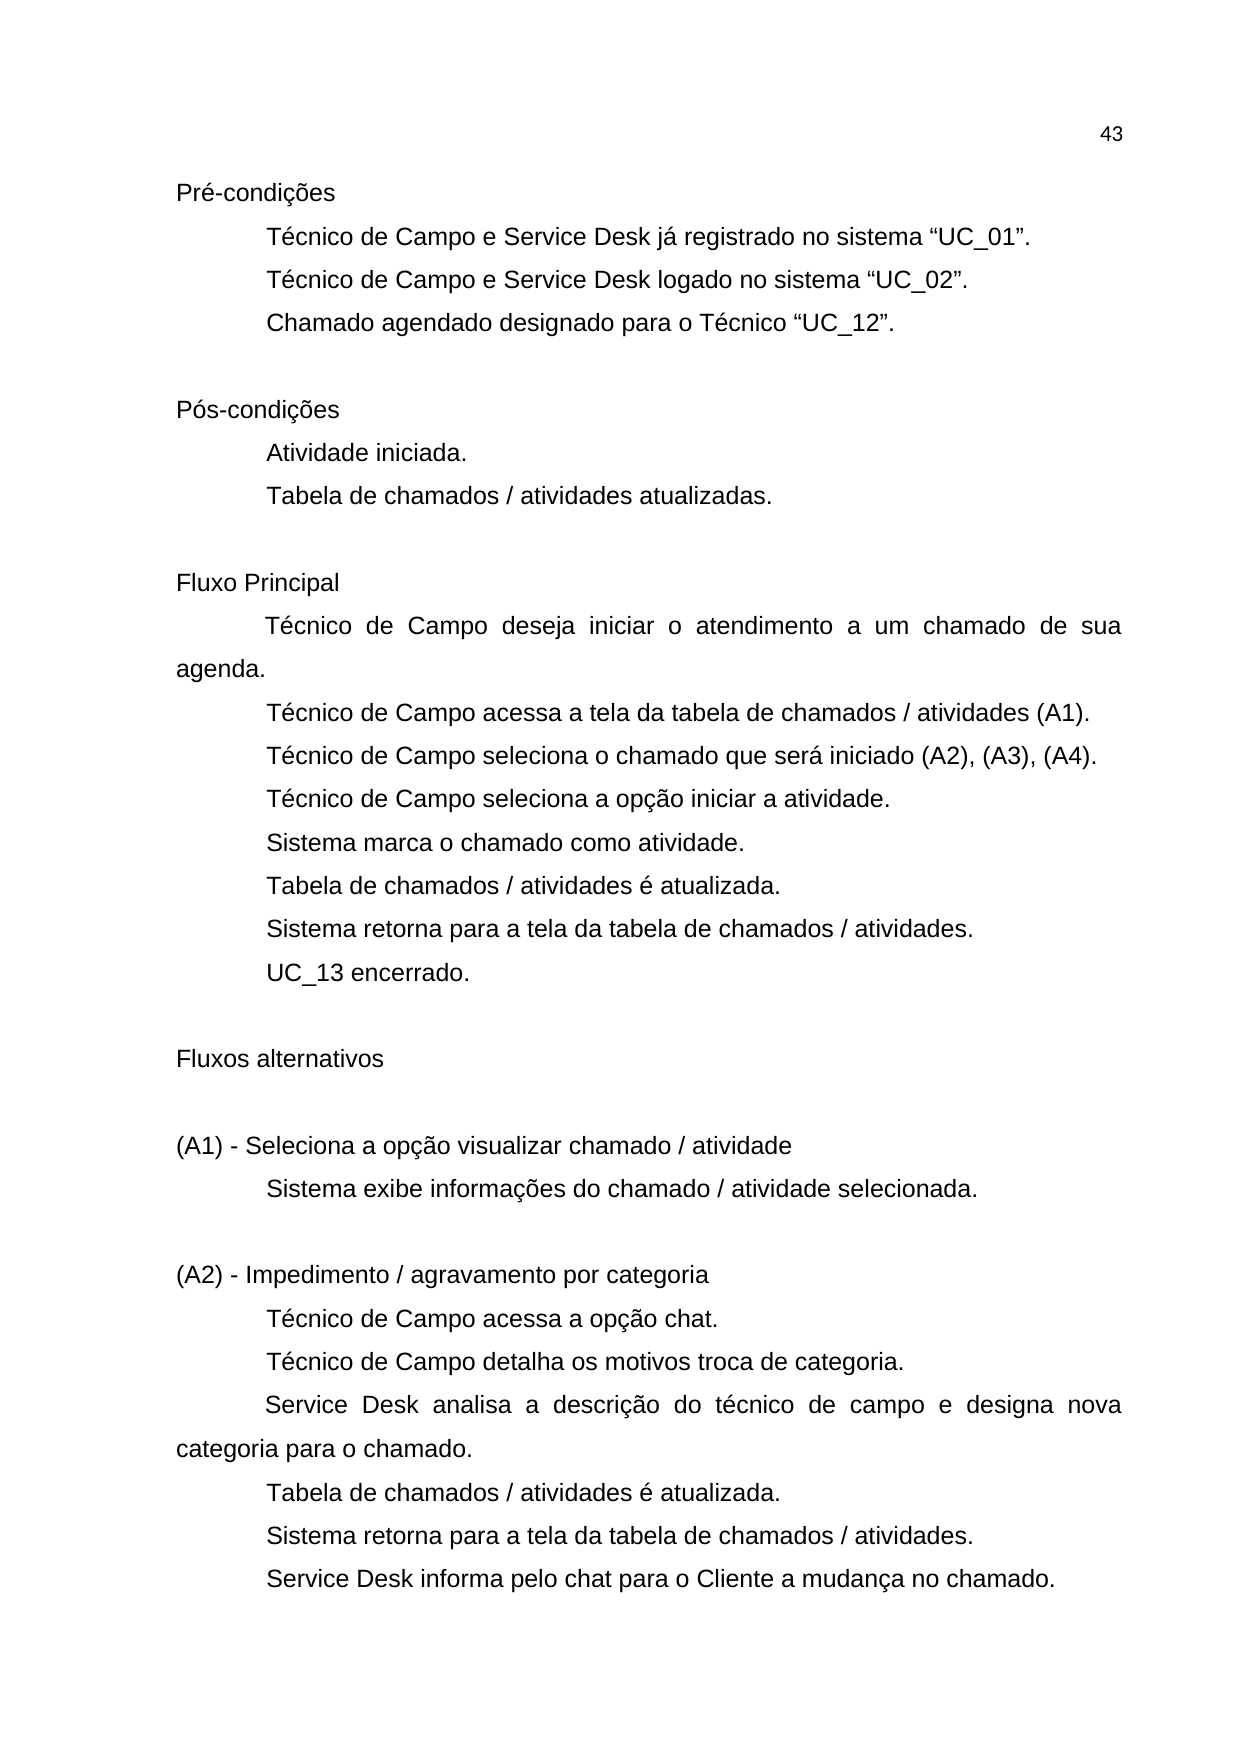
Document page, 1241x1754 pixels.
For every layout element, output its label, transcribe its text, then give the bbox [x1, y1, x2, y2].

text Chamado agendado designado para o Técnico “UC_12”. [266, 308, 1123, 337]
text Técnico de Campo deseja iniciar o atendimento a um chamado de sua agenda. [176, 611, 1123, 683]
text Fluxo Principal [176, 568, 1123, 597]
text Sistema exibe informações do chamado / atividade selecionada. [266, 1174, 1123, 1203]
text Service Desk informa pelo chat para o Cliente a mudança no chamado. [266, 1564, 1123, 1593]
text Pré-condições [176, 178, 1123, 207]
text (A1) - Seleciona a opção visualizar chamado / atividade [176, 1131, 1123, 1159]
text Service Desk analisa a descrição do técnico de campo e designa nova categoria para o chamado. [176, 1390, 1123, 1463]
text UC_13 encerrado. [266, 957, 1123, 986]
text Sistema retorna para a tela da tabela de chamados / atividades. [266, 914, 1123, 943]
text Pós-condições [176, 395, 1123, 423]
text Técnico de Campo seleciona a opção iniciar a atividade. [266, 784, 1123, 813]
text Sistema marca o chamado como atividade. [266, 827, 1123, 856]
text Técnico de Campo e Service Desk já registrado no sistema “UC_01”. [266, 221, 1123, 250]
text Técnico de Campo acessa a opção chat. [266, 1304, 1123, 1332]
text Sistema retorna para a tela da tabela de chamados / atividades. [266, 1521, 1123, 1550]
text Fluxos alternativos [176, 1044, 1123, 1073]
text Atividade iniciada. [266, 438, 1123, 467]
text (A2) - Impedimento / agravamento por categoria [176, 1260, 1123, 1289]
text Técnico de Campo detalha os motivos troca de categoria. [266, 1347, 1123, 1376]
text Tabela de chamados / atividades é atualizada. [266, 1478, 1123, 1506]
text Técnico de Campo e Service Desk logado no sistema “UC_02”. [266, 265, 1123, 293]
text Tabela de chamados / atividades é atualizada. [266, 871, 1123, 899]
text Técnico de Campo seleciona o chamado que será iniciado (A2), (A3), (A4). [266, 741, 1123, 769]
text Tabela de chamados / atividades atualizadas. [266, 481, 1123, 510]
text Técnico de Campo acessa a tela da tabela de chamados / atividades (A1). [266, 697, 1123, 726]
